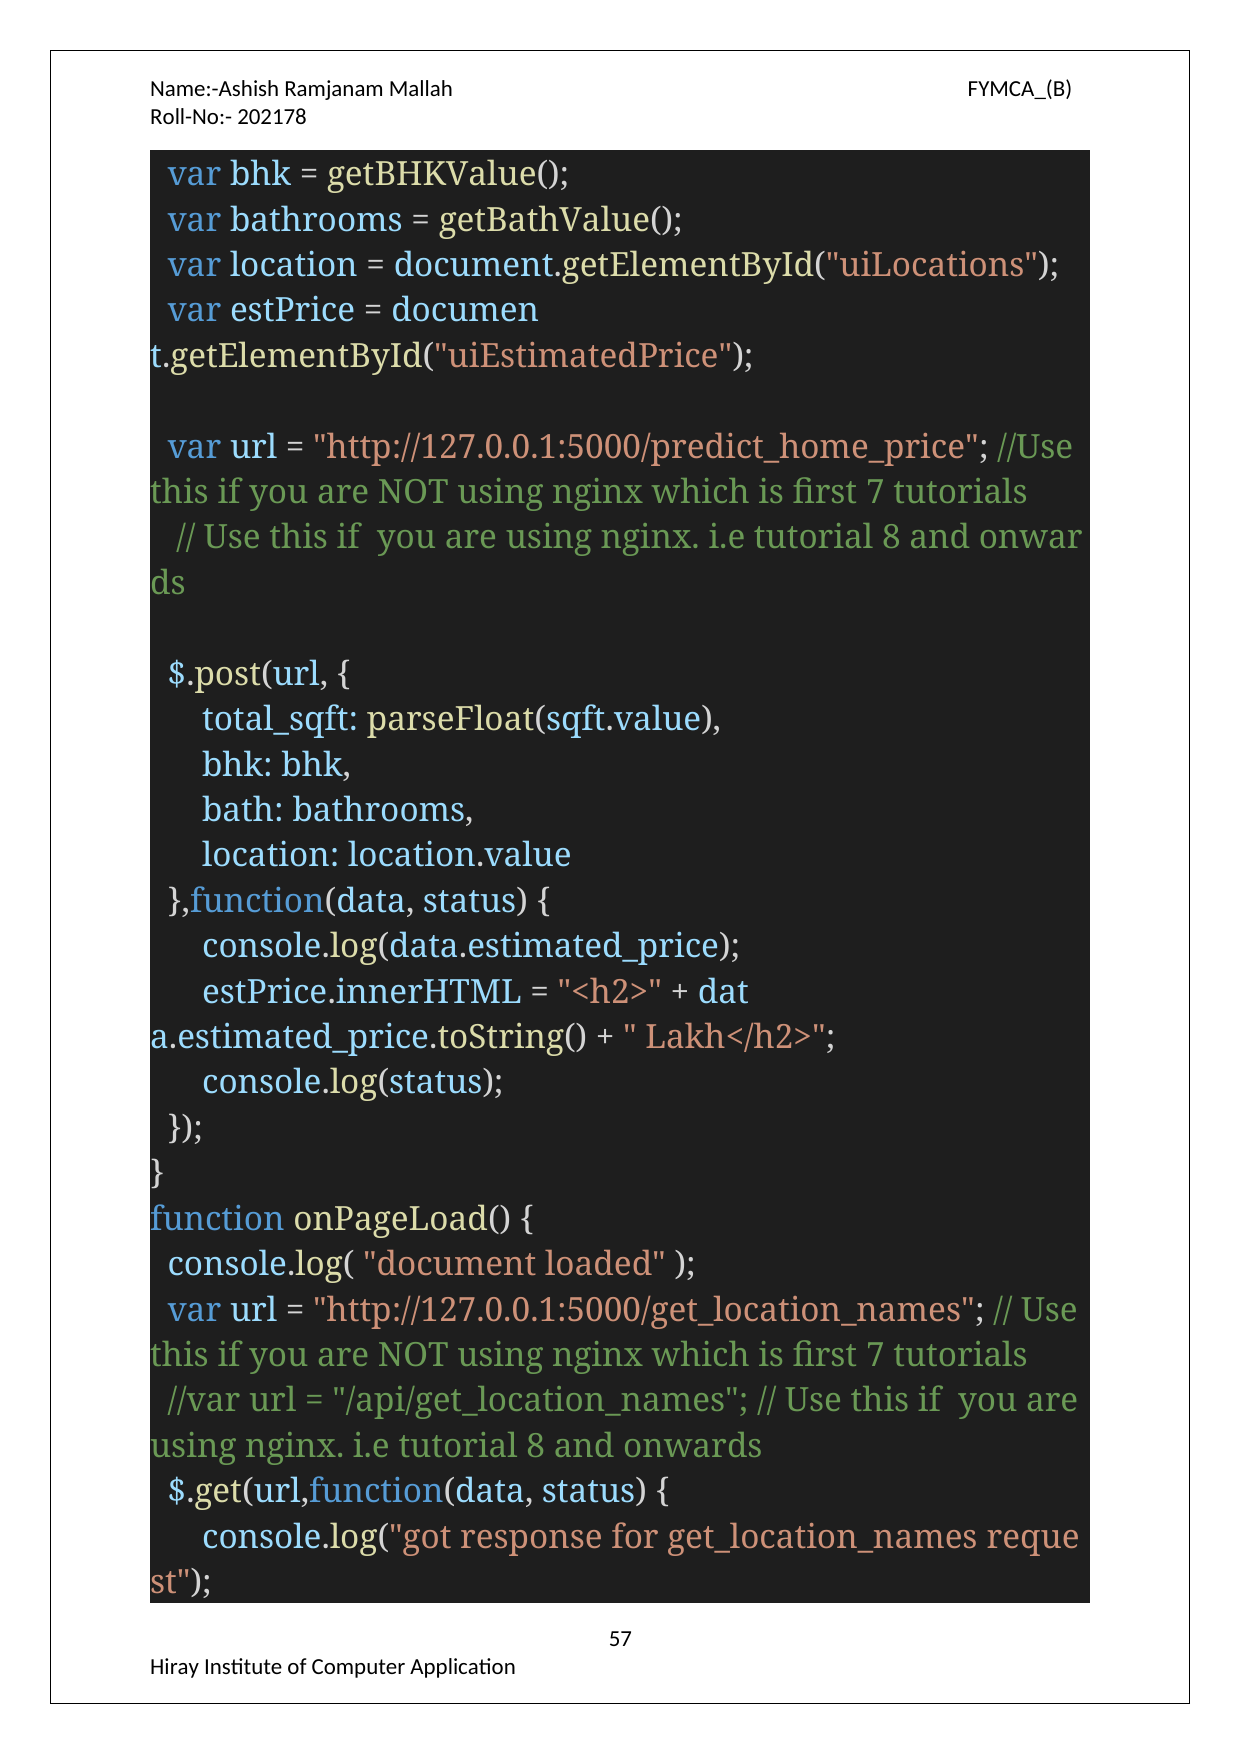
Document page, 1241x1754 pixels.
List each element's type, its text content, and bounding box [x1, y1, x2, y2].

text location: location.value [150, 831, 1090, 877]
text // Use this if you are using nginx. i.e tutorial 8 and onwards [150, 513, 1090, 604]
text var estPrice = document.getElementById("uiEstimatedPrice"); [150, 286, 1090, 377]
text var url = "http://127.0.0.1:5000/get_location_names"; // Use this if you are NOT using nginx which is first 7 tutorials [150, 1285, 1090, 1376]
text bath: bathrooms, [150, 786, 1090, 831]
text console.log("got response for get_location_names request"); [150, 1512, 1090, 1603]
text $.post(url, { [150, 649, 1090, 695]
text function onPageLoad() { [150, 1194, 1090, 1240]
text var location = document.getElementById("uiLocations"); [150, 241, 1090, 286]
text //var url = "/api/get_location_names"; // Use this if you are using nginx. i.e tutorial 8 and onwards [150, 1376, 1090, 1467]
text console.log(data.estimated_price); [150, 922, 1090, 967]
text total_sqft: parseFloat(sqft.value), [150, 695, 1090, 740]
text var url = "http://127.0.0.1:5000/predict_home_price"; //Use this if you are NOT using nginx which is first 7 tutorials [150, 422, 1090, 513]
text estPrice.innerHTML = "<h2>" + data.estimated_price.toString() + " Lakh</h2>"; [150, 967, 1090, 1058]
text console.log(status); [150, 1058, 1090, 1104]
text var bhk = getBHKValue(); [150, 150, 1090, 195]
text bhk: bhk, [150, 740, 1090, 786]
text }); [150, 1104, 1090, 1149]
text } [150, 1149, 1090, 1194]
text },function(data, status) { [150, 877, 1090, 922]
text $.get(url,function(data, status) { [150, 1467, 1090, 1512]
text console.log( "document loaded" ); [150, 1240, 1090, 1285]
text var bathrooms = getBathValue(); [150, 195, 1090, 241]
